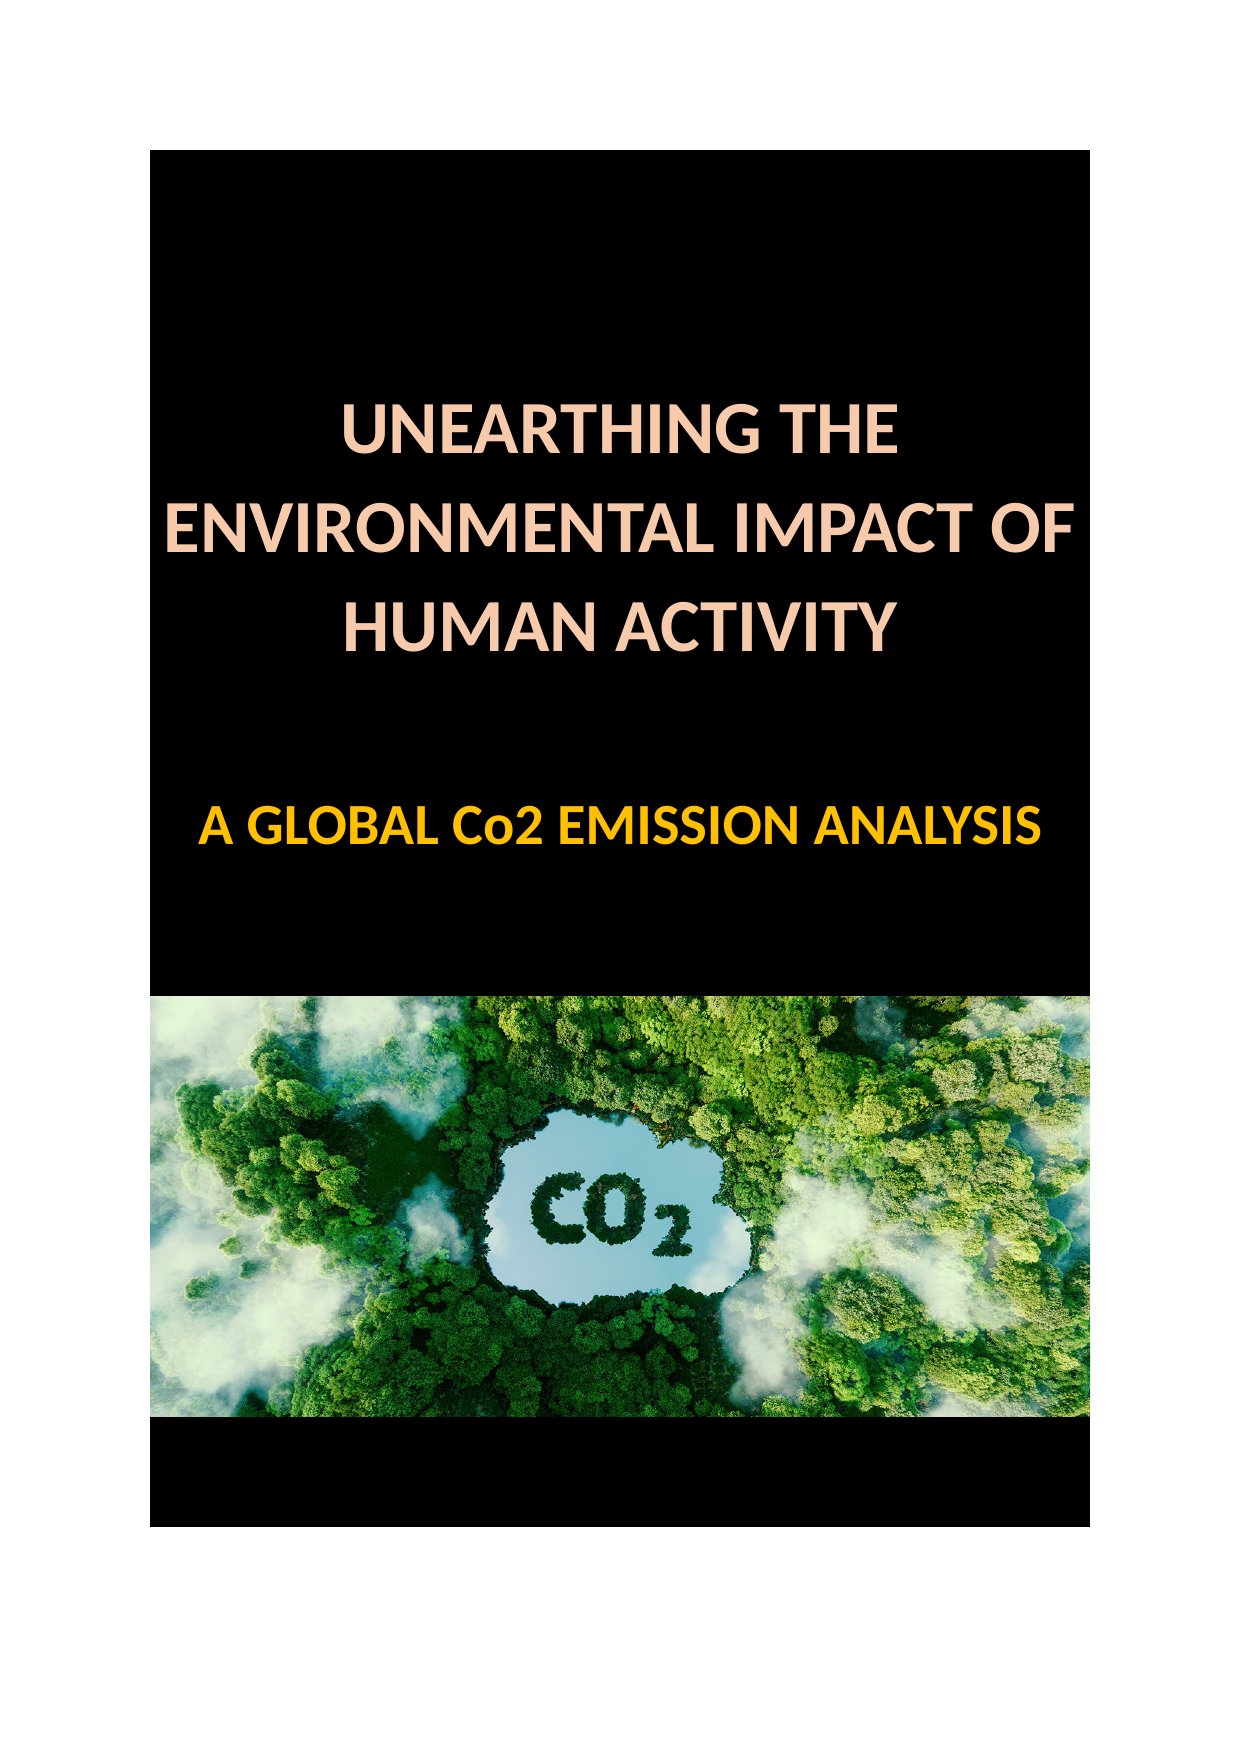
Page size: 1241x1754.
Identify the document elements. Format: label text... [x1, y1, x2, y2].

text UNEARTHING THE ENVIRONMENTAL IMPACT OF HUMAN ACTIVITY [150, 381, 1090, 670]
text A GLOBAL Co2 EMISSION ANALYSIS [150, 788, 1090, 859]
picture [150, 996, 1091, 1417]
